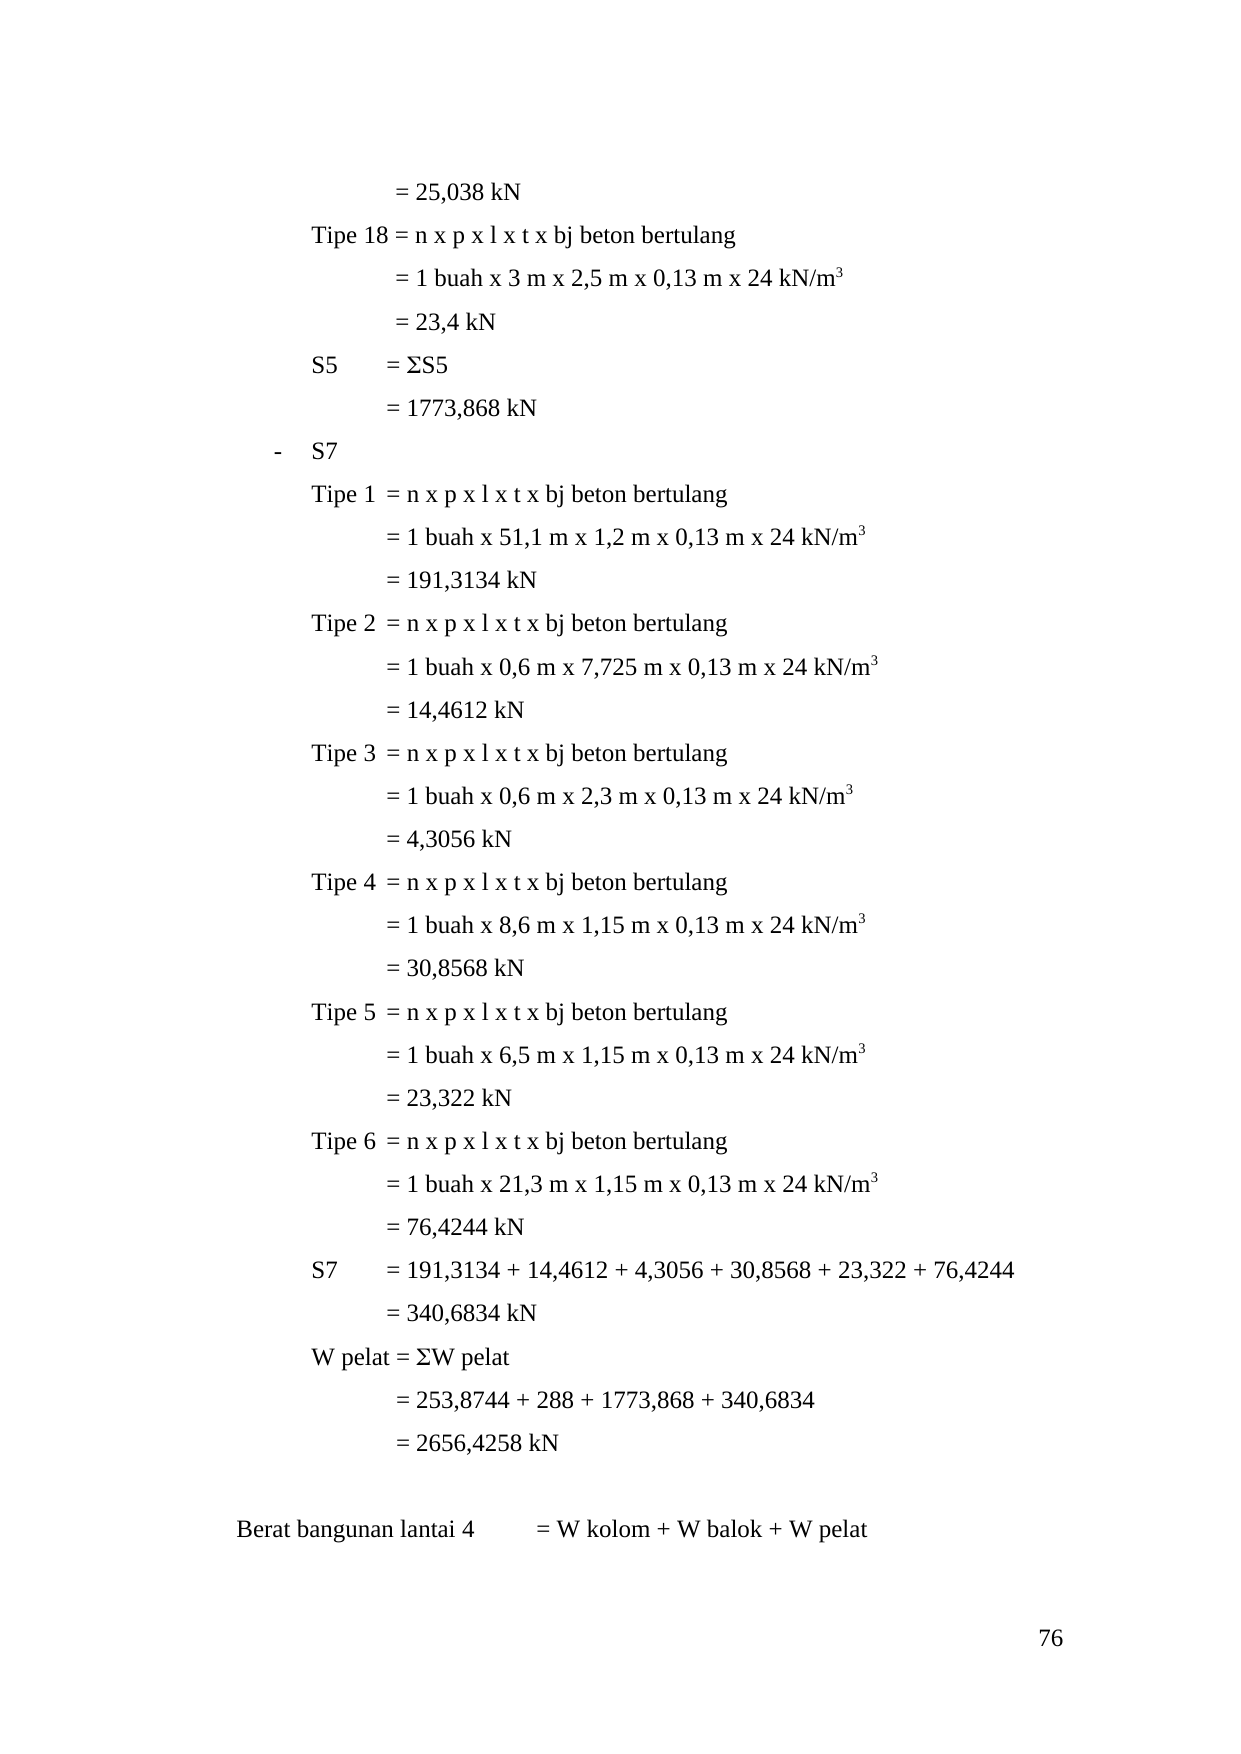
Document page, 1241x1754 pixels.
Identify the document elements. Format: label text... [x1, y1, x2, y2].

text = 23,4 kN [395, 307, 1063, 335]
list = 1 buah x 8,6 m x 1,15 m x 0,13 m x 24 kN/m3 [311, 910, 1063, 939]
text Berat bangunan lantai 4 = W kolom + W balok + W pelat [236, 1514, 1063, 1543]
list = 1 buah x 0,6 m x 2,3 m x 0,13 m x 24 kN/m3 [311, 781, 1063, 810]
list = 76,4244 kN [311, 1212, 1063, 1241]
list S5 = S5 [311, 350, 1063, 378]
list = 23,322 kN [311, 1083, 1063, 1112]
list = 4,3056 kN [311, 824, 1063, 853]
list Tipe 2 = n x p x l x t x bj beton bertulang [311, 608, 1063, 637]
list = 14,4612 kN [311, 695, 1063, 723]
list Tipe 4 = n x p x l x t x bj beton bertulang [311, 867, 1063, 896]
list Tipe 6 = n x p x l x t x bj beton bertulang [311, 1126, 1063, 1155]
list Tipe 1 = n x p x l x t x bj beton bertulang [311, 479, 1063, 508]
list S7 = 191,3134 + 14,4612 + 4,3056 + 30,8568 + 23,322 + 76,4244 [311, 1255, 1063, 1284]
list = 191,3134 kN [311, 565, 1063, 594]
text = 253,8744 + 288 + 1773,868 + 340,6834 [396, 1385, 1063, 1413]
list = 340,6834 kN [311, 1298, 1063, 1327]
list = 1 buah x 51,1 m x 1,2 m x 0,13 m x 24 kN/m3 [311, 522, 1063, 551]
list = 1 buah x 3 m x 2,5 m x 0,13 m x 24 kN/m3 [320, 263, 1063, 292]
list = 1 buah x 21,3 m x 1,15 m x 0,13 m x 24 kN/m3 [311, 1169, 1063, 1198]
list Tipe 5 = n x p x l x t x bj beton bertulang [311, 997, 1063, 1025]
list = 1 buah x 0,6 m x 7,725 m x 0,13 m x 24 kN/m3 [311, 652, 1063, 680]
text = 25,038 kN [395, 177, 1063, 206]
list Tipe 18 = n x p x l x t x bj beton bertulang [311, 220, 1063, 249]
list = 1 buah x 6,5 m x 1,15 m x 0,13 m x 24 kN/m3 [311, 1040, 1063, 1068]
list = 30,8568 kN [311, 953, 1063, 982]
text W pelat = W pelat [236, 1342, 1063, 1370]
list Tipe 3 = n x p x l x t x bj beton bertulang [311, 738, 1063, 767]
text = 2656,4258 kN [396, 1428, 1063, 1457]
list = 1773,868 kN [311, 393, 1063, 422]
list S7 [274, 436, 1063, 465]
